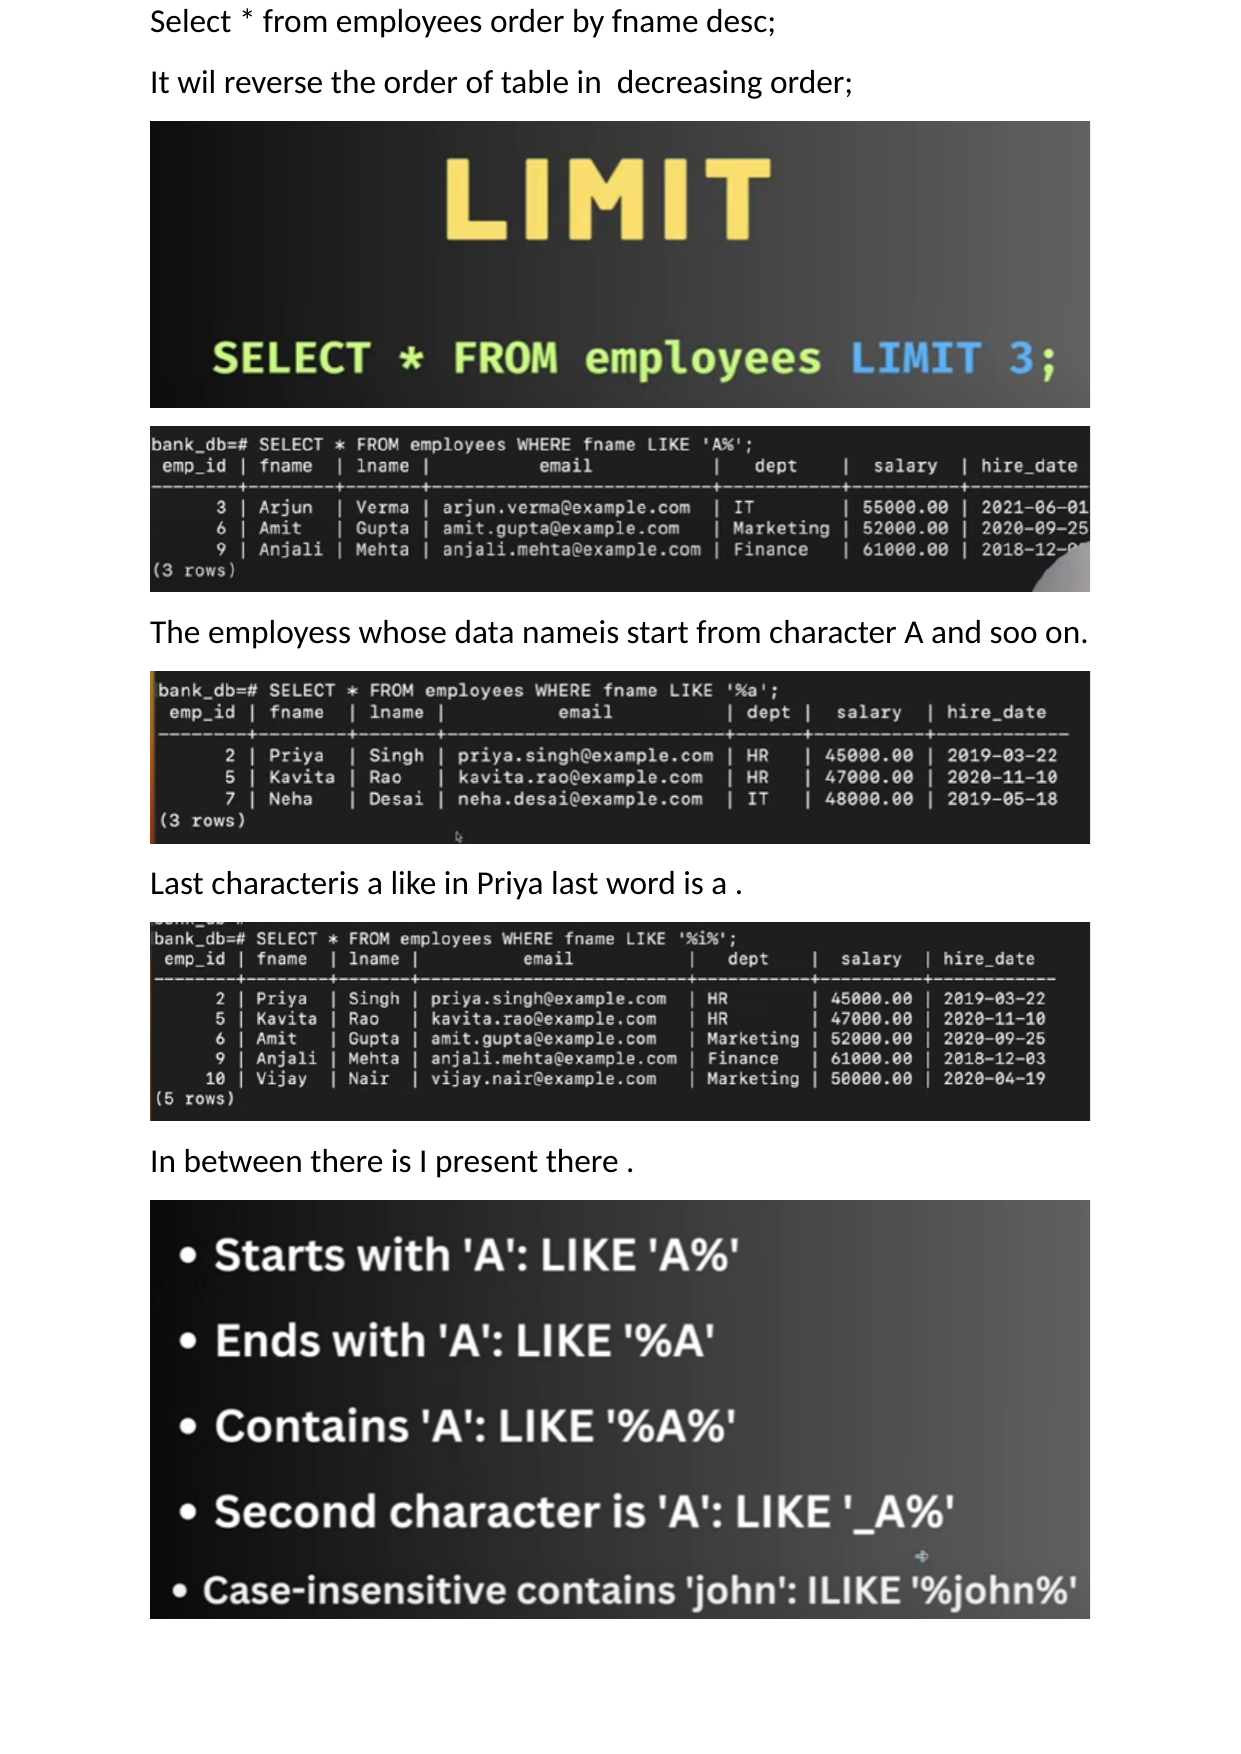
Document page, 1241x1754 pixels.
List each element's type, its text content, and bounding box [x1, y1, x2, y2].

text Last characteris a like in Priya last word is a . [150, 862, 1090, 903]
text The employess whose data nameis start from character A and soo on. [150, 611, 1090, 652]
picture [150, 922, 1091, 1121]
picture [150, 671, 1091, 844]
text In between there is I present there . [150, 1140, 1090, 1181]
picture [150, 1200, 1091, 1619]
picture [150, 426, 1091, 592]
picture [150, 121, 1091, 408]
text Select * from employees order by fname desc; [150, 0, 1090, 41]
text It wil reverse the order of table in decreasing order; [150, 61, 1090, 101]
